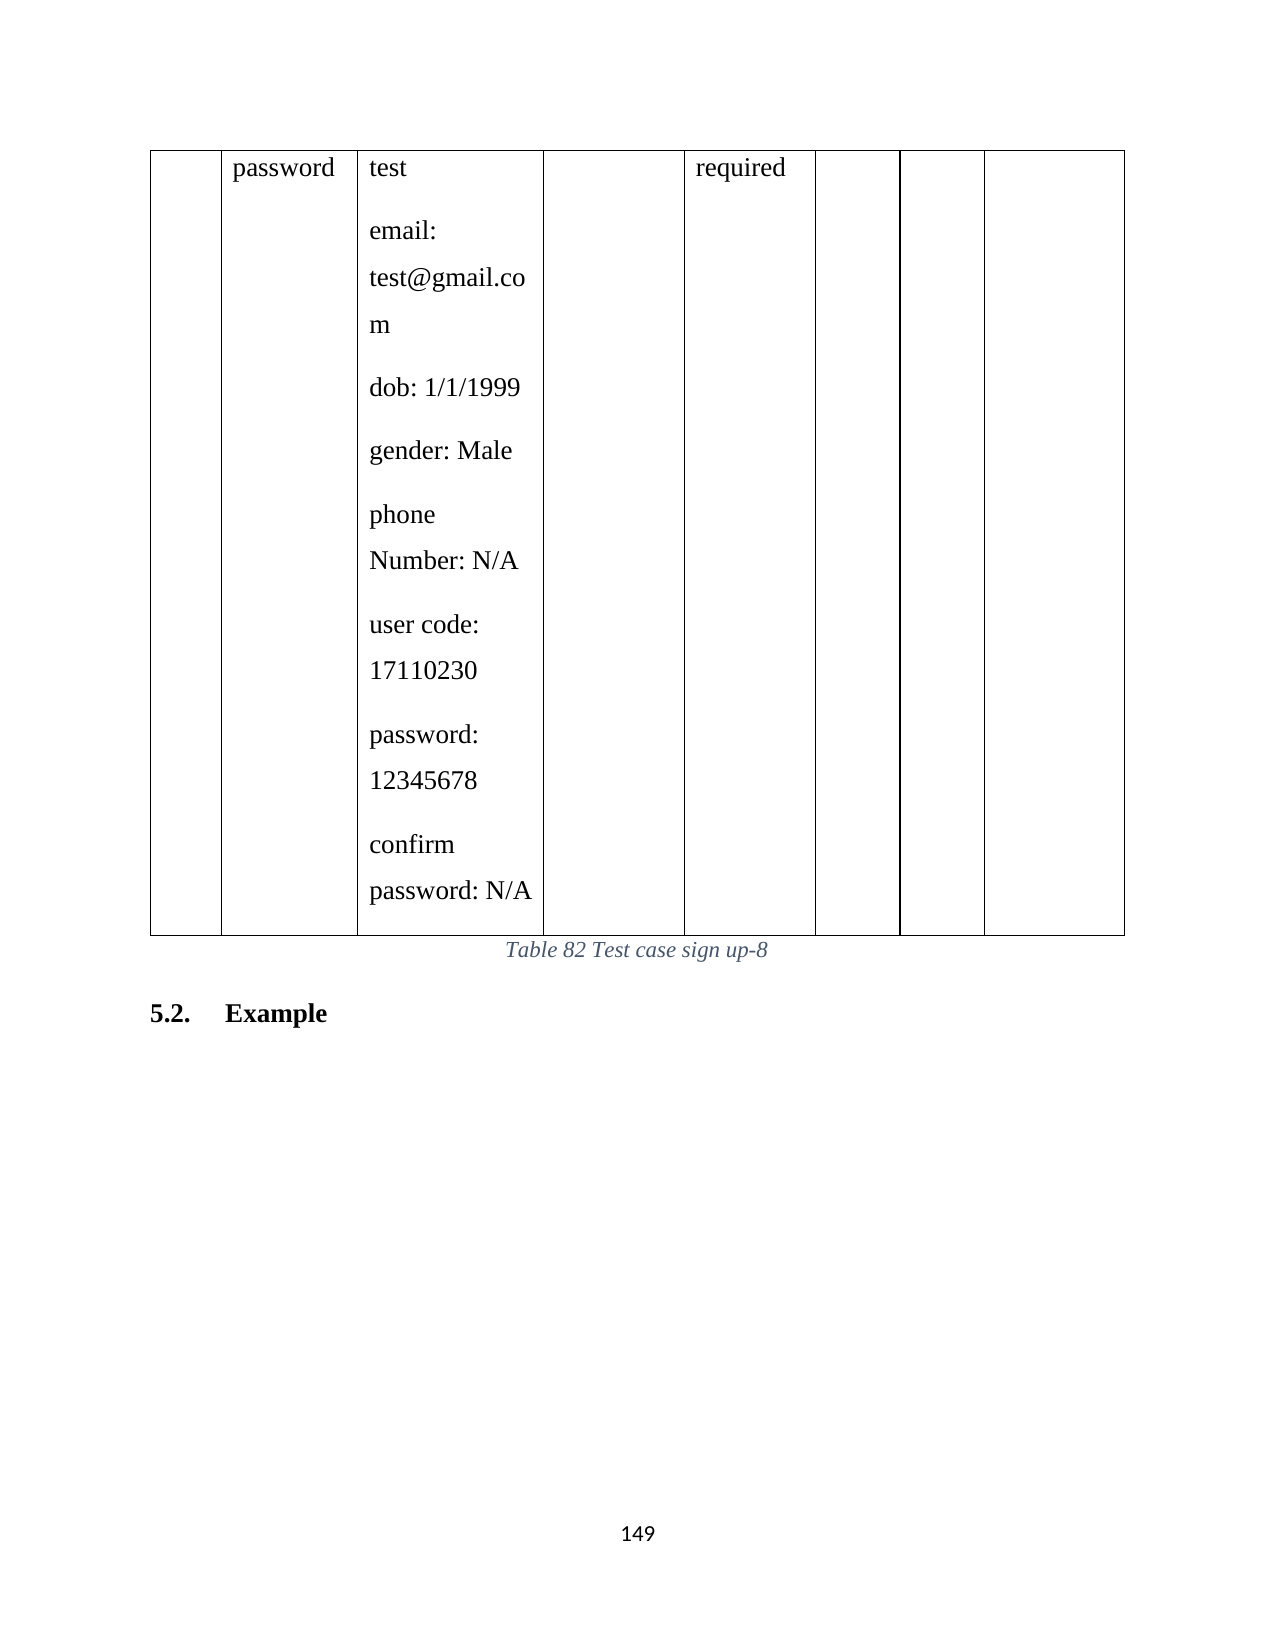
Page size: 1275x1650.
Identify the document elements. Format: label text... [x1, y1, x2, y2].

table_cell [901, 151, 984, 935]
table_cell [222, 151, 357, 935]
list Example [150, 997, 1125, 1028]
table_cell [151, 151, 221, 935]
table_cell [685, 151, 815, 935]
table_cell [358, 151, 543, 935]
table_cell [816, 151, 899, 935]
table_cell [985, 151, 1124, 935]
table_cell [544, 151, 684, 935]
